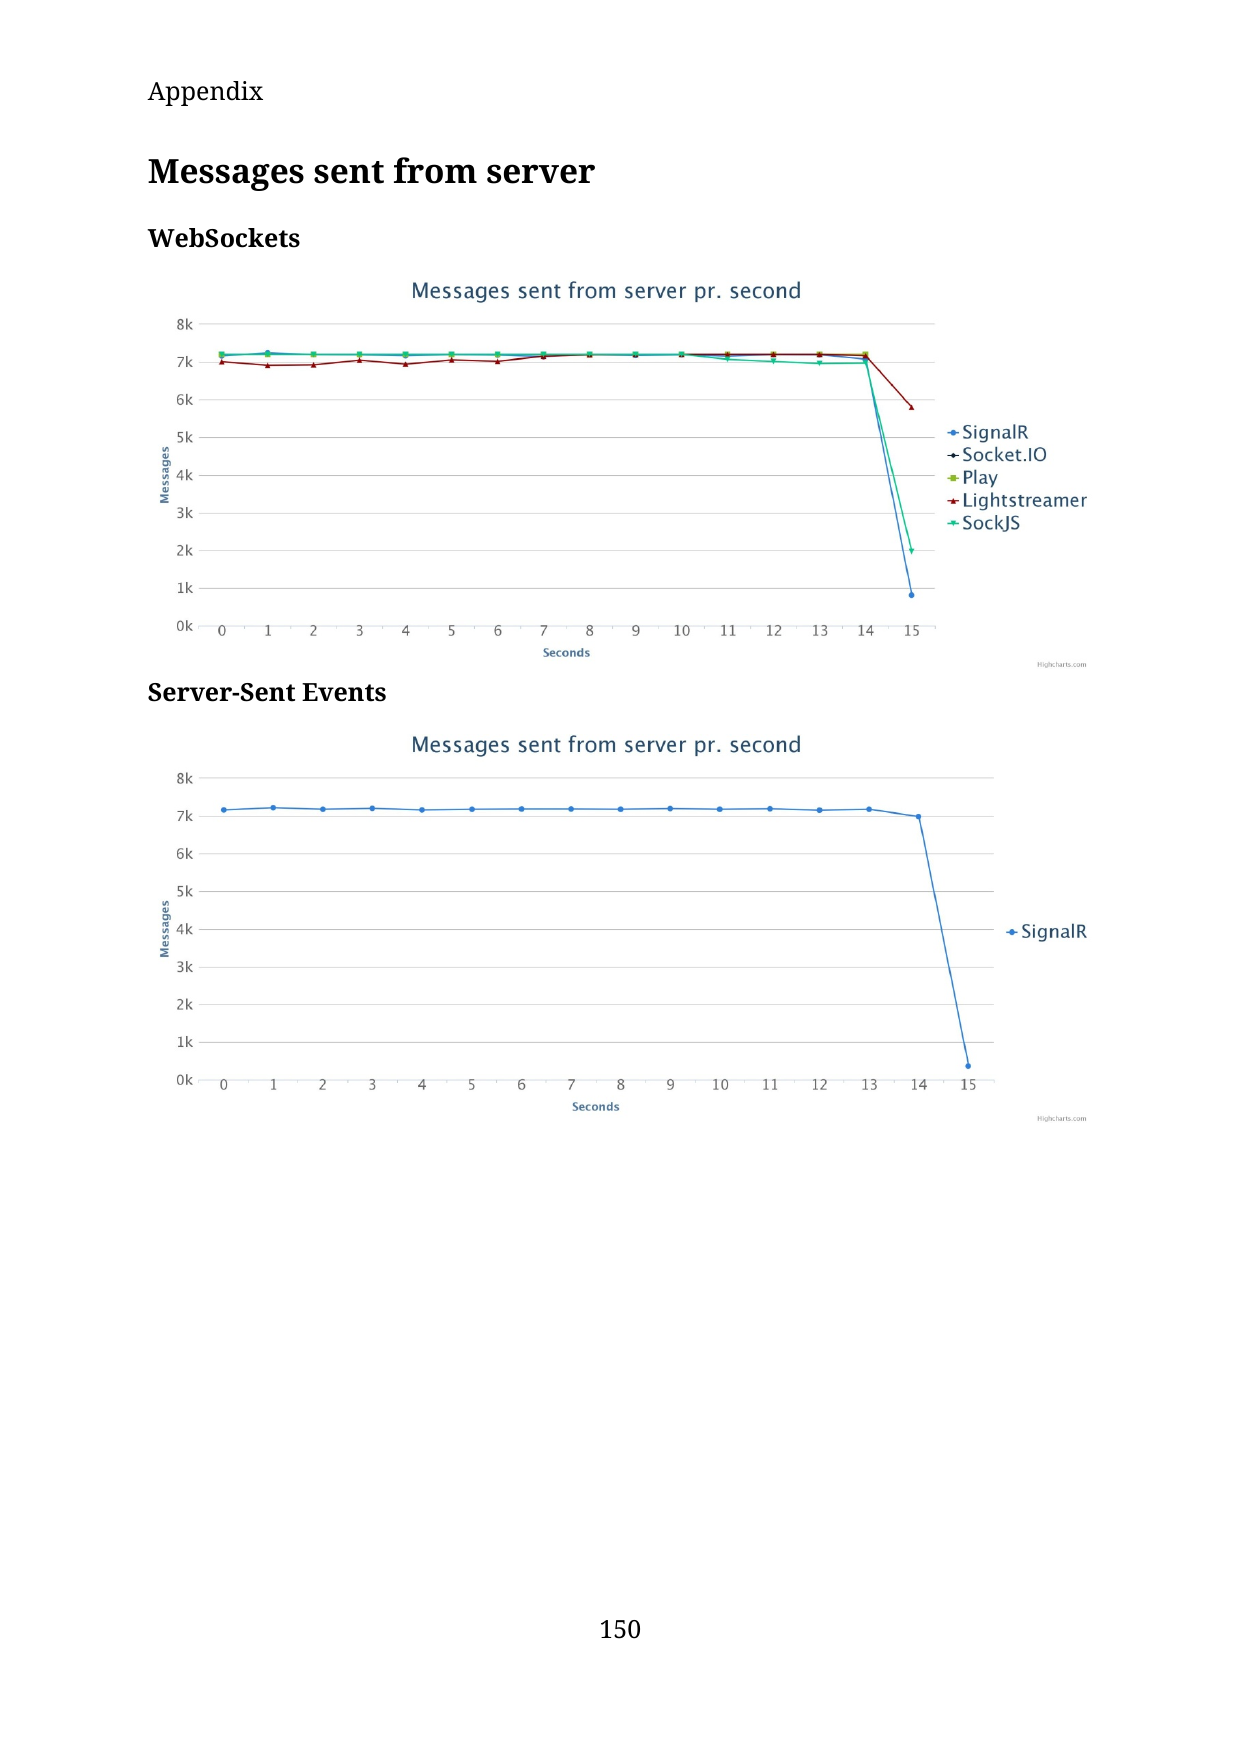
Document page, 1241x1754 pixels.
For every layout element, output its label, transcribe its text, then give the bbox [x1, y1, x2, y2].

text WebSockets [148, 221, 1092, 255]
picture [147, 734, 1093, 1124]
picture [147, 280, 1093, 670]
text Server-Sent Events [148, 670, 1092, 708]
text Messages sent from server [148, 148, 1092, 193]
